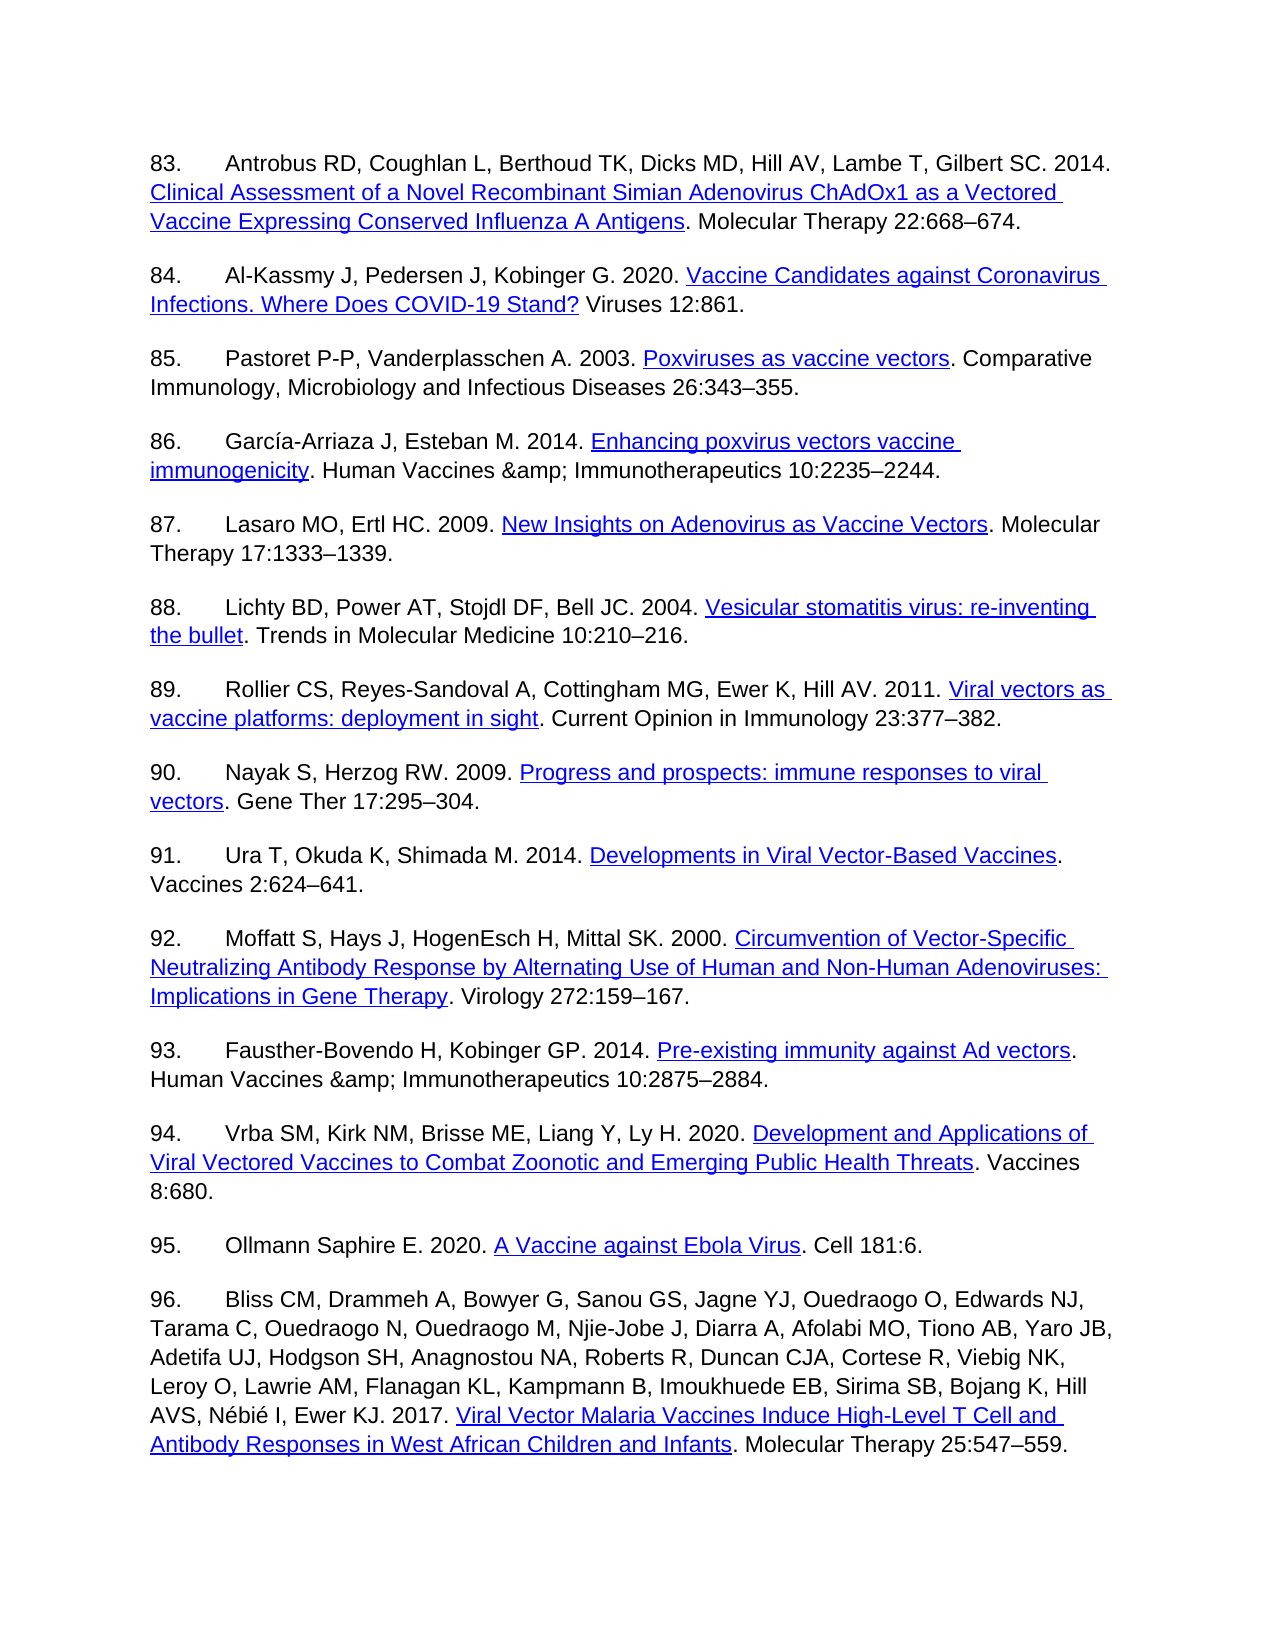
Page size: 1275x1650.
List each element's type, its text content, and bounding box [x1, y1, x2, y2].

text 90. Nayak S, Herzog RW. 2009. Progress and prospects: immune responses to viral vectors. Gene Ther 17:295–304. [150, 759, 1125, 815]
text 84. Al-Kassmy J, Pedersen J, Kobinger G. 2020. Vaccine Candidates against Coronavirus Infections. Where Does COVID-19 Stand? Viruses 12:861. [150, 262, 1125, 317]
text 89. Rollier CS, Reyes-Sandoval A, Cottingham MG, Ewer K, Hill AV. 2011. Viral vectors as vaccine platforms: deployment in sight. Current Opinion in Immunology 23:377–382. [150, 676, 1125, 732]
text 93. Fausther-Bovendo H, Kobinger GP. 2014. Pre-existing immunity against Ad vectors. Human Vaccines &amp; Immunotherapeutics 10:2875–2884. [150, 1037, 1125, 1092]
text 85. Pastoret P-P, Vanderplasschen A. 2003. Poxviruses as vaccine vectors. Comparative Immunology, Microbiology and Infectious Diseases 26:343–355. [150, 345, 1125, 400]
text 95. Ollmann Saphire E. 2020. A Vaccine against Ebola Virus. Cell 181:6. [150, 1232, 1125, 1258]
text 91. Ura T, Okuda K, Shimada M. 2014. Developments in Viral Vector-Based Vaccines. Vaccines 2:624–641. [150, 842, 1125, 898]
text 94. Vrba SM, Kirk NM, Brisse ME, Liang Y, Ly H. 2020. Development and Applications of Viral Vectored Vaccines to Combat Zoonotic and Emerging Public Health Threats. Vaccines 8:680. [150, 1120, 1125, 1204]
text 96. Bliss CM, Drammeh A, Bowyer G, Sanou GS, Jagne YJ, Ouedraogo O, Edwards NJ, Tarama C, Ouedraogo N, Ouedraogo M, Njie-Jobe J, Diarra A, Afolabi MO, Tiono AB, Yaro JB, Adetifa UJ, Hodgson SH, Anagnostou NA, Roberts R, Duncan CJA, Cortese R, Viebig NK, Leroy O, Lawrie AM, Flanagan KL, Kampmann B, Imoukhuede EB, Sirima SB, Bojang K, Hill AVS, Nébié I, Ewer KJ. 2017. Viral Vector Malaria Vaccines Induce High-Level T Cell and Antibody Responses in West African Children and Infants. Molecular Therapy 25:547–559. [150, 1286, 1125, 1457]
text 83. Antrobus RD, Coughlan L, Berthoud TK, Dicks MD, Hill AV, Lambe T, Gilbert SC. 2014. Clinical Assessment of a Novel Recombinant Simian Adenovirus ChAdOx1 as a Vectored Vaccine Expressing Conserved Influenza A Antigens. Molecular Therapy 22:668–674. [150, 150, 1125, 234]
text 92. Moffatt S, Hays J, HogenEsch H, Mittal SK. 2000. Circumvention of Vector-Specific Neutralizing Antibody Response by Alternating Use of Human and Non-Human Adenoviruses: Implications in Gene Therapy. Virology 272:159–167. [150, 925, 1125, 1009]
text 87. Lasaro MO, Ertl HC. 2009. New Insights on Adenovirus as Vaccine Vectors. Molecular Therapy 17:1333–1339. [150, 511, 1125, 566]
text 88. Lichty BD, Power AT, Stojdl DF, Bell JC. 2004. Vesicular stomatitis virus: re-inventing the bullet. Trends in Molecular Medicine 10:210–216. [150, 593, 1125, 649]
text 86. García-Arriaza J, Esteban M. 2014. Enhancing poxvirus vectors vaccine immunogenicity. Human Vaccines &amp; Immunotherapeutics 10:2235–2244. [150, 428, 1125, 483]
